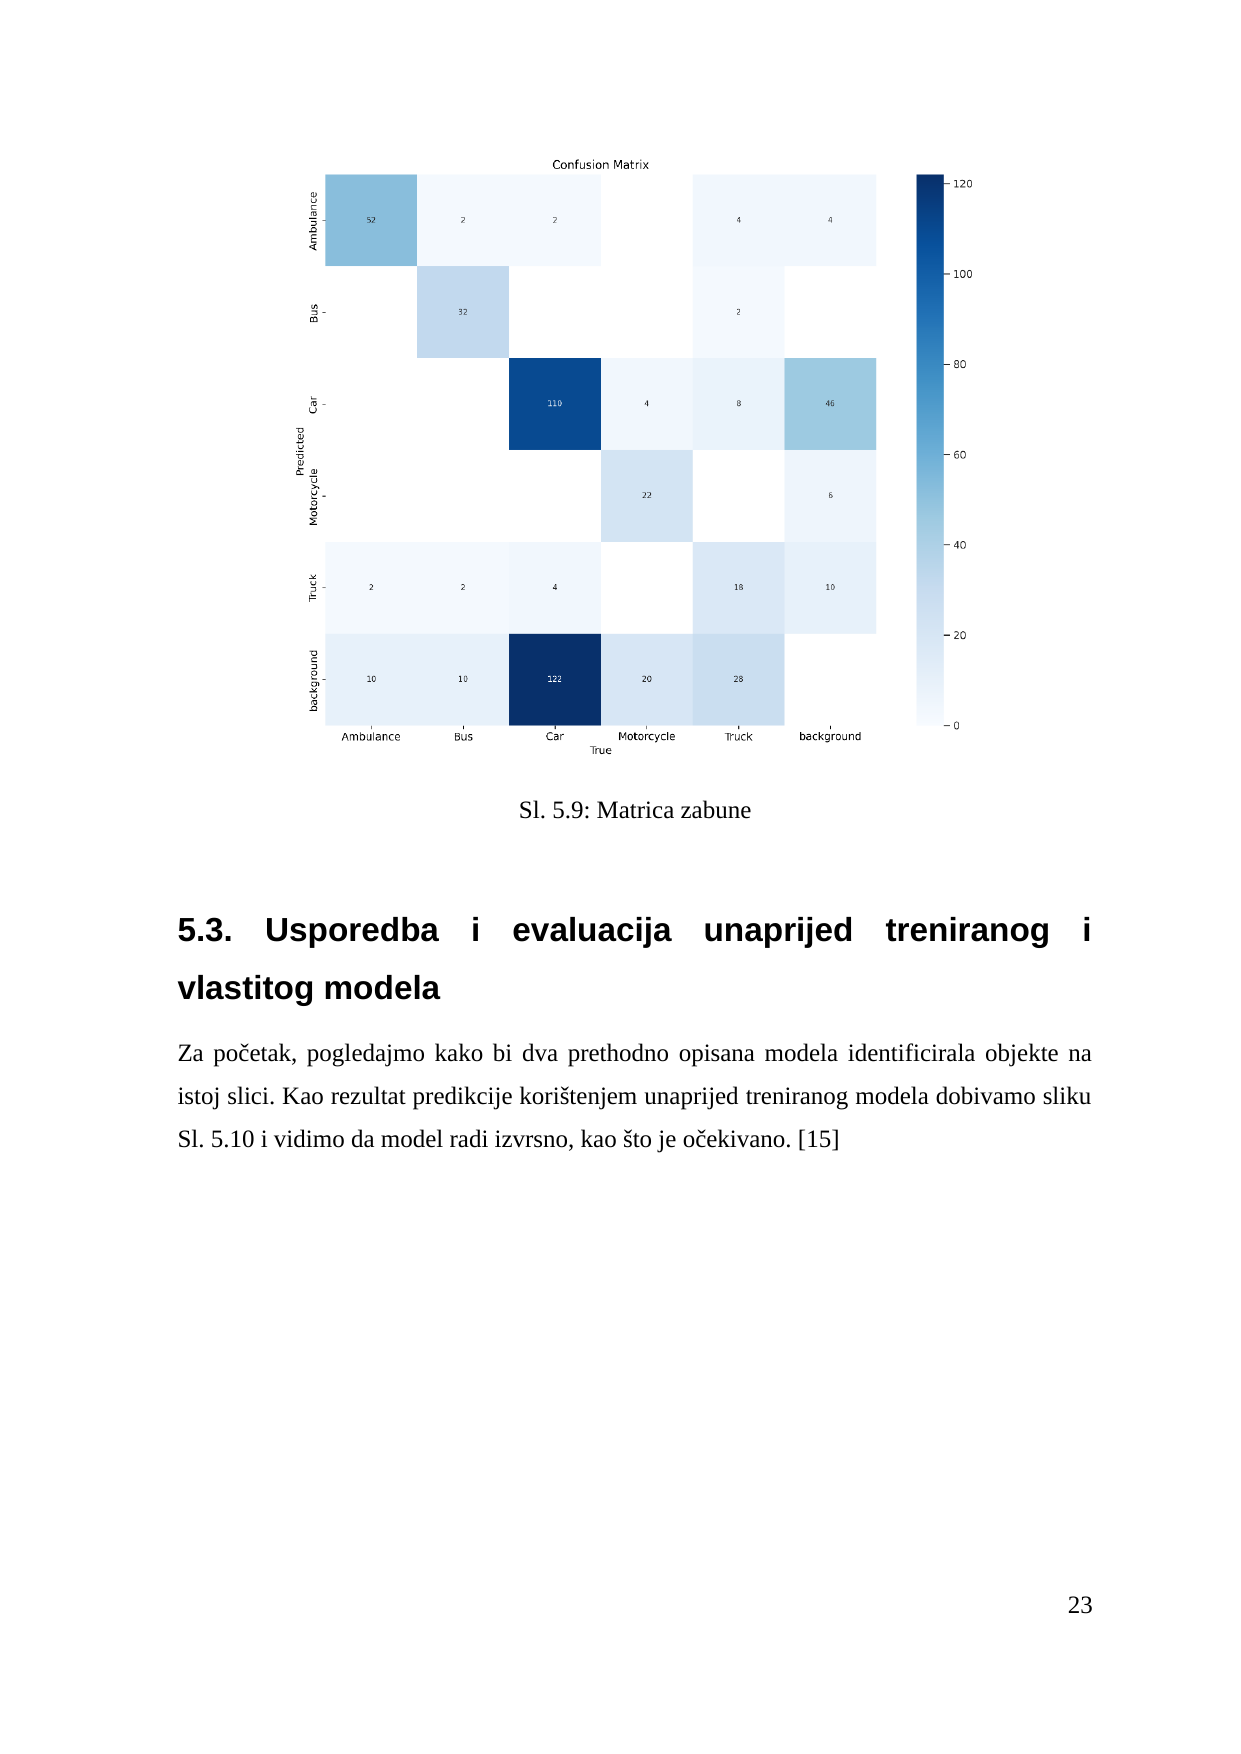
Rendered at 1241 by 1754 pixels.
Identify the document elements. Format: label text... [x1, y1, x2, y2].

text Za početak, pogledajmo kako bi dva prethodno opisana modela identificirala objekte na istoj slici. Kao rezultat predikcije korištenjem unaprijed treniranog modela dobivamo sliku Sl. 5.10 i vidimo da model radi izvrsno, kao što je očekivano. [15] [177, 1038, 1092, 1153]
subtitle 5.3. Usporedba i evaluacija unaprijed treniranog i vlastitog modela [177, 910, 1092, 1006]
text Sl. 5.9: Matrica zabune [177, 795, 1092, 823]
picture [221, 147, 1049, 768]
